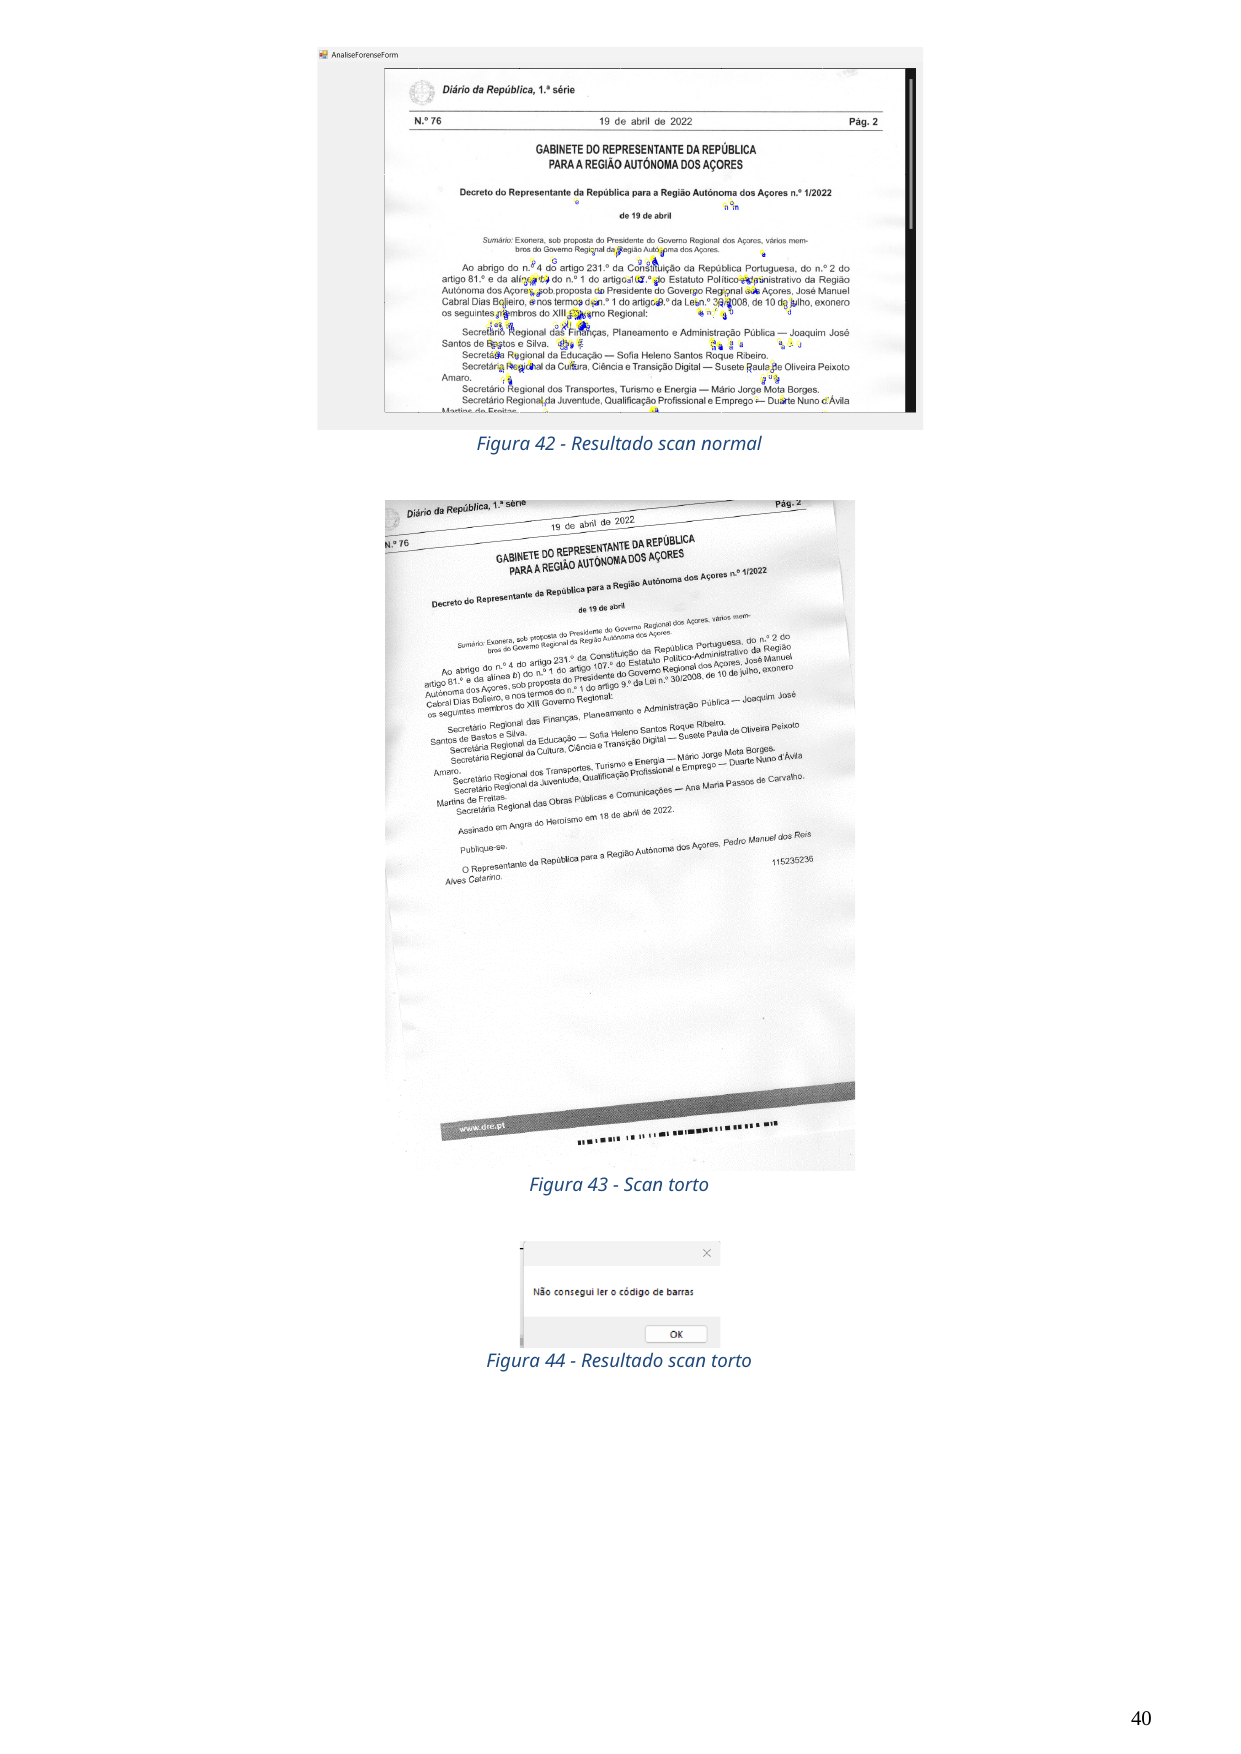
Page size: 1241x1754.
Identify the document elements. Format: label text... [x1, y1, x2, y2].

picture [317, 47, 924, 430]
picture [519, 1241, 721, 1348]
text Figura 44 - Resultado scan torto [89, 1348, 1152, 1373]
picture [385, 500, 855, 1171]
text Figura 43 - Scan torto [89, 1171, 1152, 1196]
text Figura 42 - Resultado scan normal [89, 430, 1152, 456]
